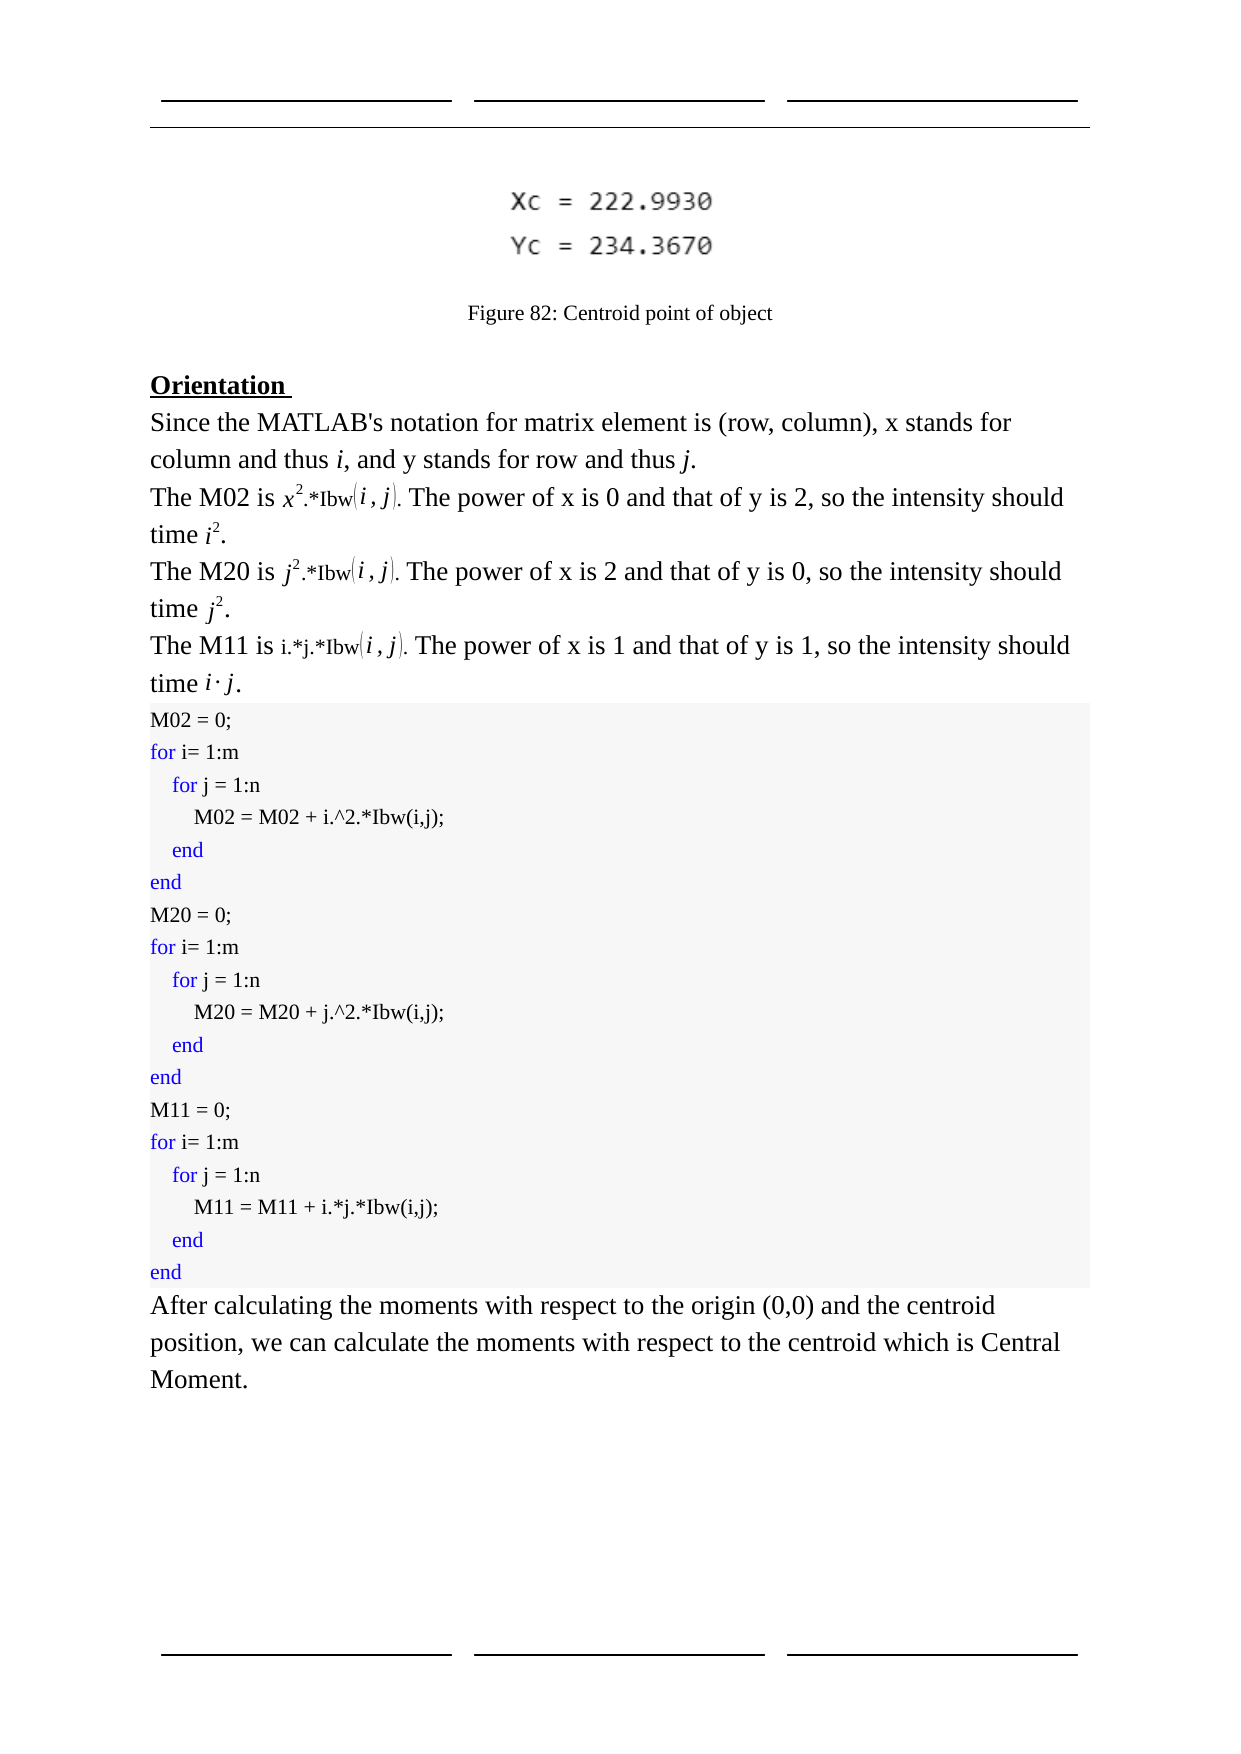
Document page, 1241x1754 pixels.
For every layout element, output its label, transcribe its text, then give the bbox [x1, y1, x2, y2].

text end [150, 1223, 1090, 1256]
text for j = 1:n [150, 963, 1090, 996]
text M11 = M11 + i.*j.*Ibw(i,j); [150, 1191, 1090, 1223]
text for j = 1:n [150, 768, 1090, 801]
picture [483, 162, 757, 283]
text M20 = 0; [150, 898, 1090, 931]
text After calculating the moments with respect to the origin (0,0) and the centroid position, we can calculate the moments with respect to the centroid which is Central Moment. [150, 1288, 1090, 1395]
text M20 = M20 + j.^2.*Ibw(i,j); [150, 996, 1090, 1028]
text for i= 1:m [150, 736, 1090, 768]
text end [150, 1256, 1090, 1288]
text The M11 is i.*j.*Ibw. The power of x is 1 and that of y is 1, so the intensity should time . [150, 629, 1090, 699]
text Figure 82: Centroid point of object [150, 296, 1090, 328]
text end [150, 866, 1090, 898]
text for i= 1:m [150, 931, 1090, 963]
text end [150, 1061, 1090, 1093]
text Orientation [150, 369, 1090, 401]
text M11 = 0; [150, 1093, 1090, 1126]
text for j = 1:n [150, 1158, 1090, 1191]
text end [150, 1028, 1090, 1061]
text The M20 is .*Ibw. The power of x is 2 and that of y is 0, so the intensity should time . [150, 554, 1090, 624]
text Since the MATLAB's notation for matrix element is (row, column), x stands for column and thus i, and y stands for row and thus j. [150, 406, 1090, 476]
text M02 = M02 + i.^2.*Ibw(i,j); [150, 801, 1090, 833]
text end [150, 833, 1090, 866]
text The M02 is .*Ibw. The power of x is 0 and that of y is 2, so the intensity should time . [150, 480, 1090, 550]
text for i= 1:m [150, 1126, 1090, 1158]
text M02 = 0; [150, 703, 1090, 736]
